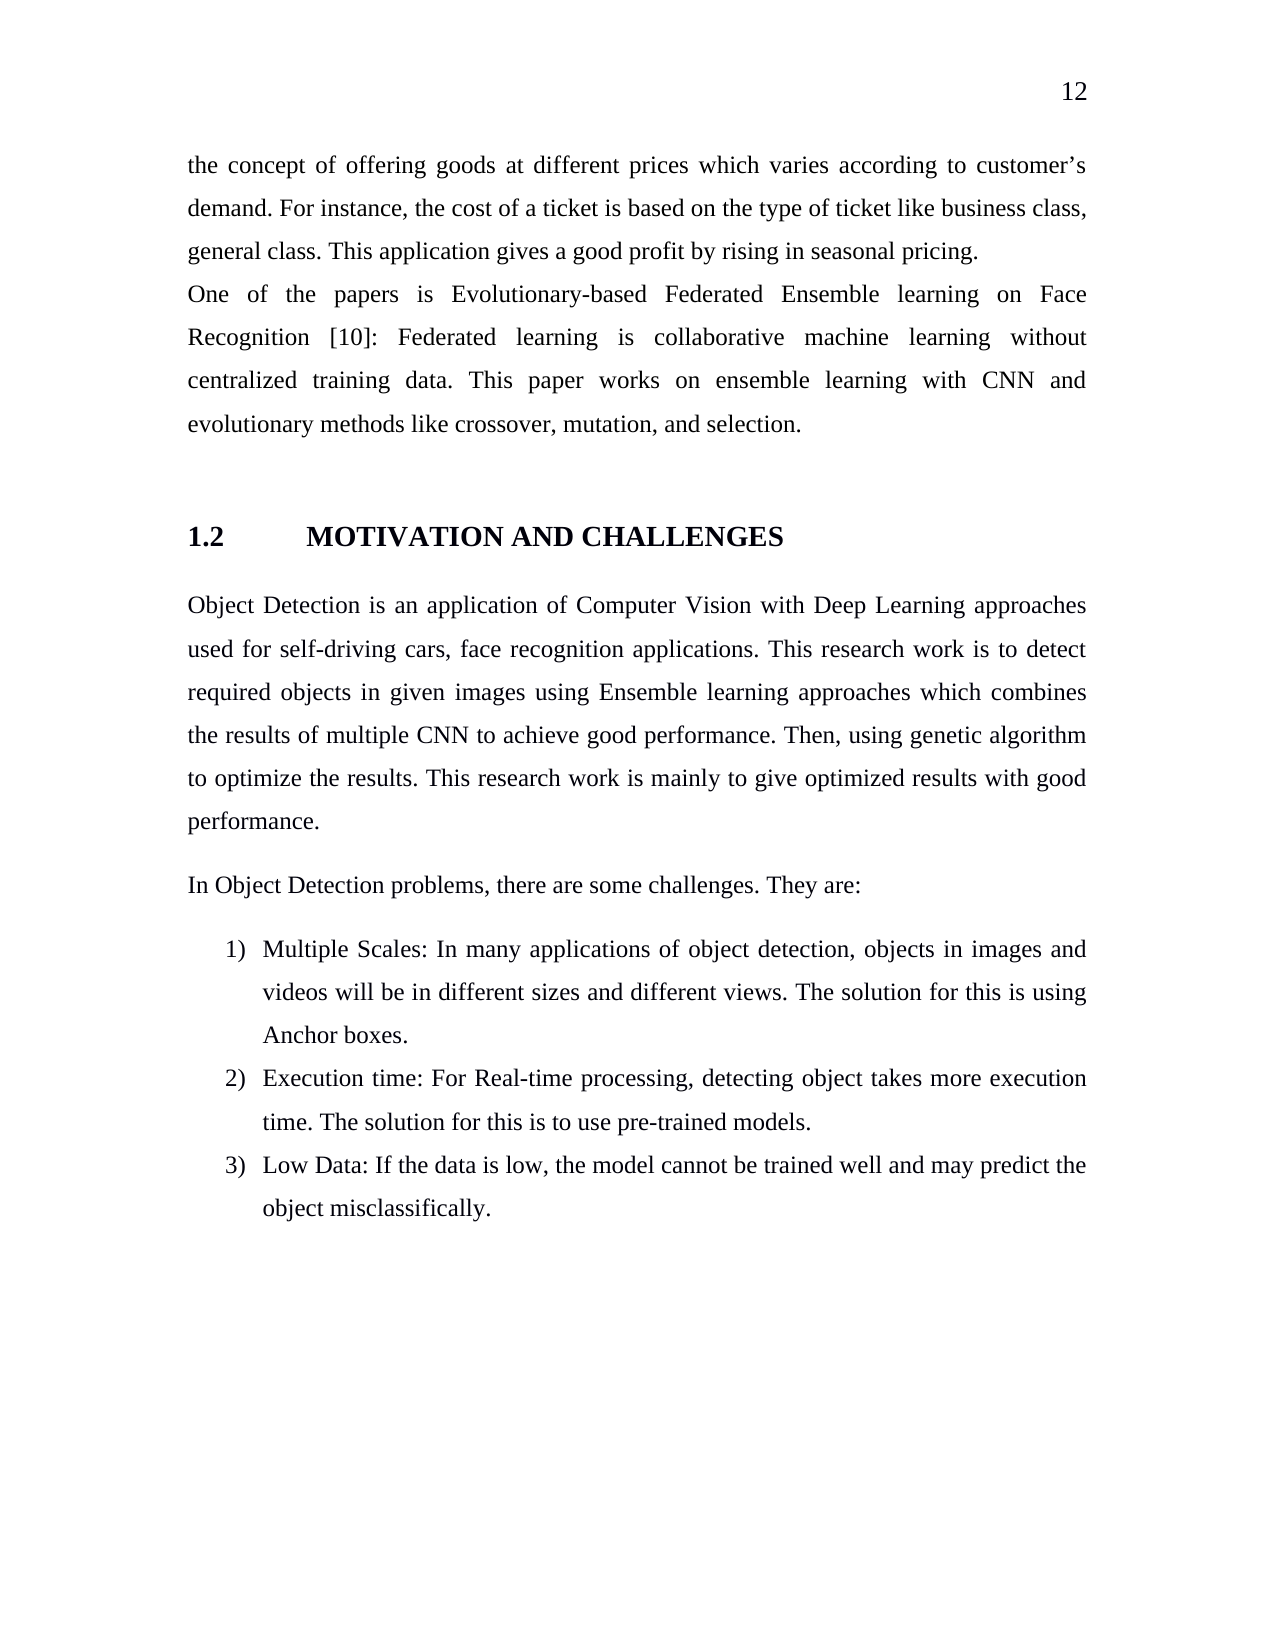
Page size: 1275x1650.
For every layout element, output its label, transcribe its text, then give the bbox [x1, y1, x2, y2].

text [187, 150, 1087, 265]
list MOTIVATION AND CHALLENGES [187, 519, 1087, 553]
list Low Data: If the data is low, the model cannot be trained well and may predict the object misclassifically. [225, 1150, 1087, 1222]
text In Object Detection problems, there are some challenges. They are: [187, 870, 1087, 899]
list Execution time: For Real-time processing, detecting object takes more execution time. The solution for this is to use pre-trained models. [225, 1063, 1087, 1135]
text One of the papers is Evolutionary-based Federated Ensemble learning on Face Recognition [10]: Federated learning is collaborative machine learning without centralized training data. This paper works on ensemble learning with CNN and evolutionary methods like crossover, mutation, and selection. [187, 279, 1087, 437]
text Object Detection is an application of Computer Vision with Deep Learning approaches used for self-driving cars, face recognition applications. This research work is to detect required objects in given images using Ensemble learning approaches which combines the results of multiple CNN to achieve good performance. Then, using genetic algorithm to optimize the results. This research work is mainly to give optimized results with good performance. [187, 591, 1087, 835]
list Multiple Scales: In many applications of object detection, objects in images and videos will be in different sizes and different views. The solution for this is using Anchor boxes. [225, 934, 1087, 1049]
